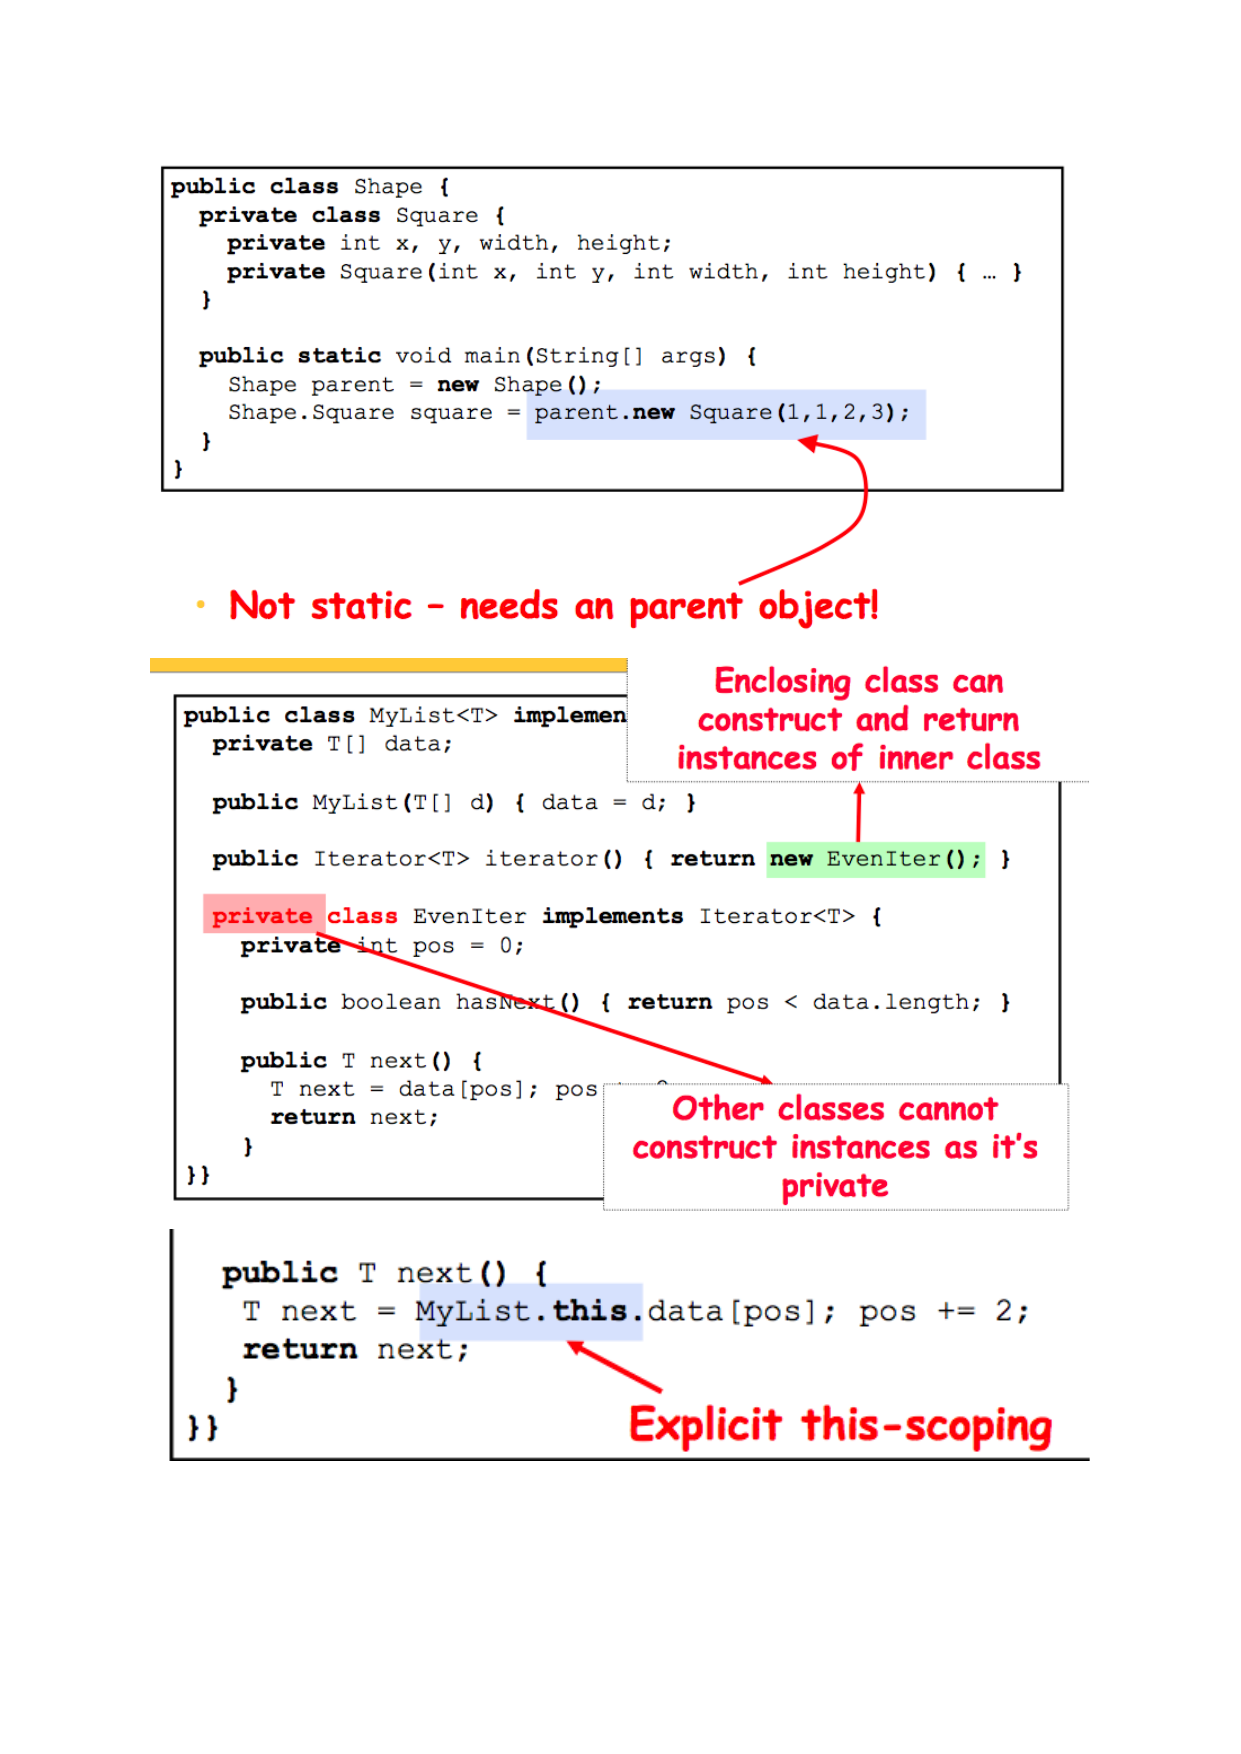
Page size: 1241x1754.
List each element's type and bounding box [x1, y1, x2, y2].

picture [150, 150, 1090, 1461]
